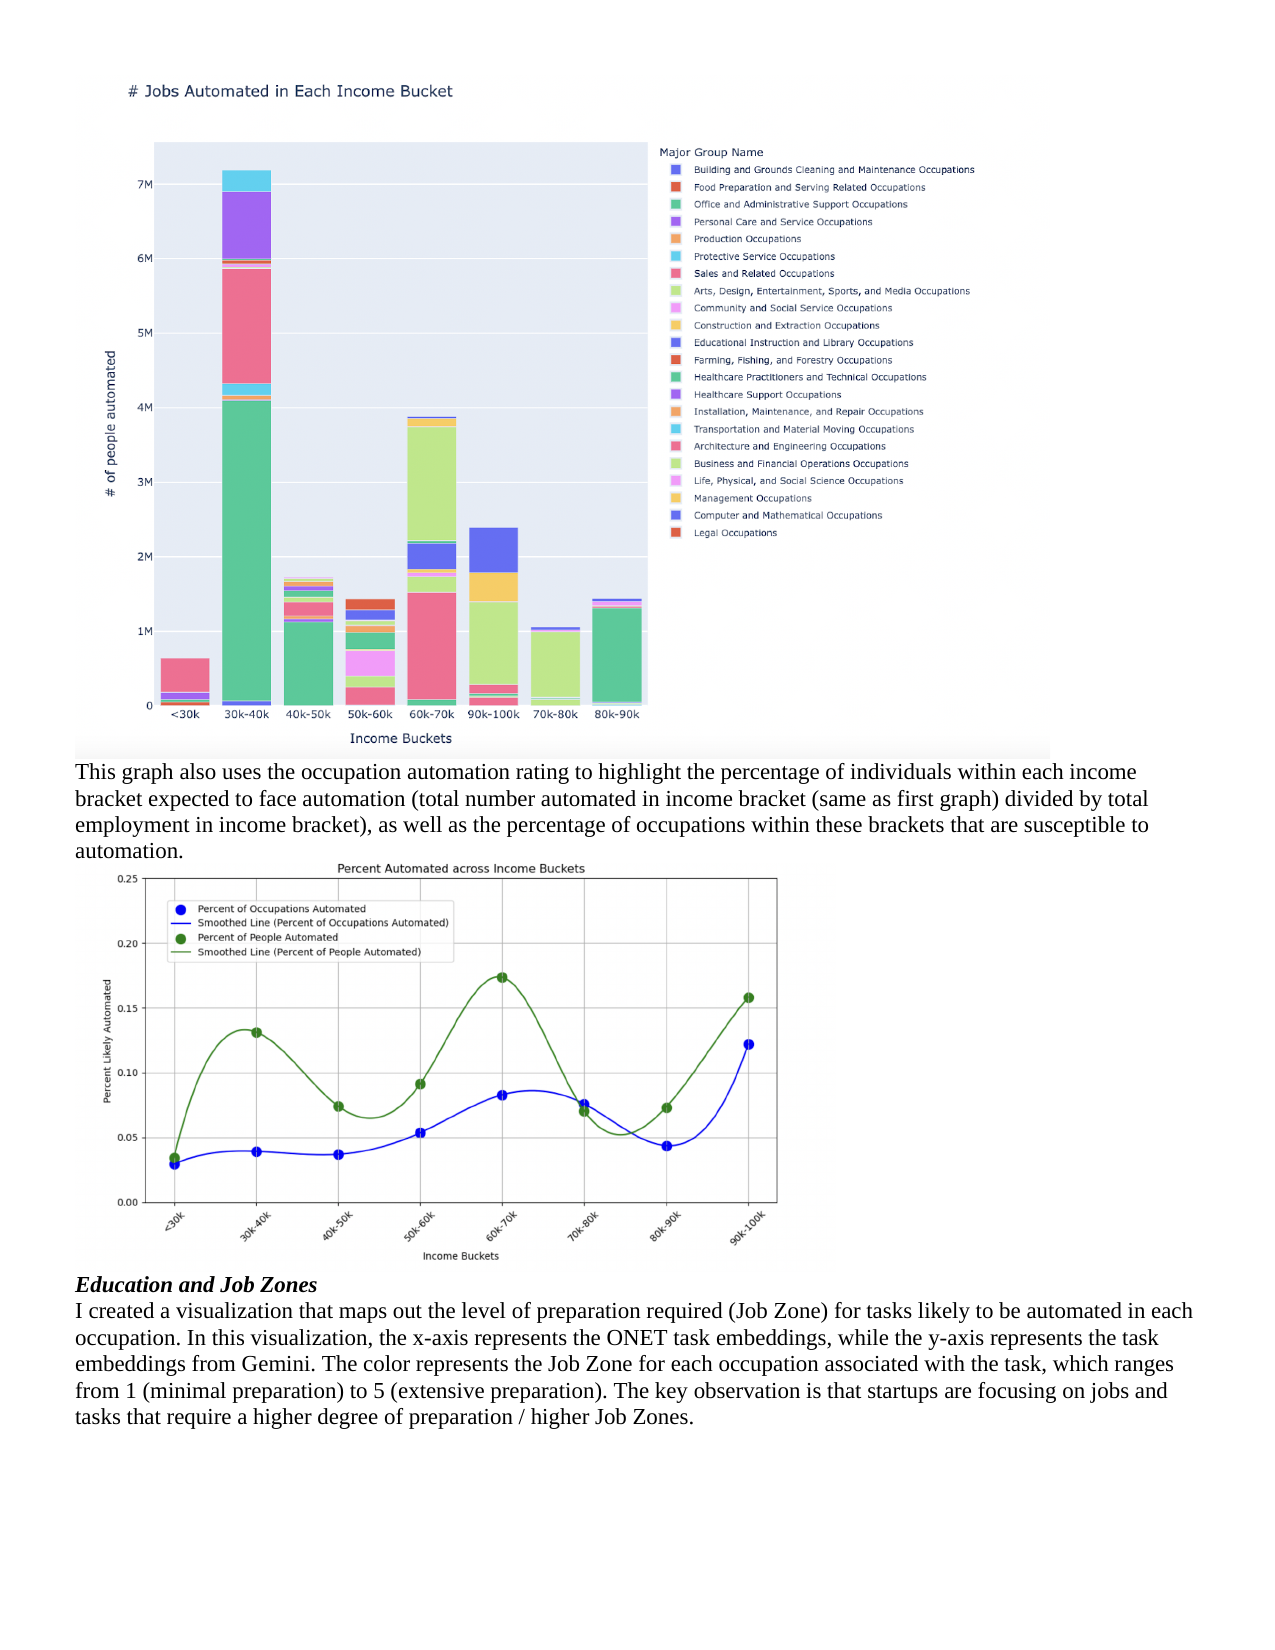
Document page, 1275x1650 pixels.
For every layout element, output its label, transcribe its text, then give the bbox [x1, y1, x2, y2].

picture [75, 863, 837, 1272]
text This graph also uses the occupation automation rating to highlight the percentage of individuals within each income bracket expected to face automation (total number automated in income bracket (same as first graph) divided by total employment in income bracket), as well as the percentage of occupations within these brackets that are susceptible to automation. [75, 758, 1200, 864]
text I created a visualization that maps out the level of preparation required (Job Zone) for tasks likely to be automated in each occupation. In this visualization, the x-axis represents the ONET task embeddings, while the y-axis represents the task embeddings from Gemini. The color represents the Job Zone for each occupation associated with the task, which ranges from 1 (minimal preparation) to 5 (extensive preparation). The key observation is that startups are focusing on jobs and tasks that require a higher degree of preparation / higher Job Zones. [75, 1298, 1200, 1429]
text Education and Job Zones [75, 1271, 1200, 1298]
picture [75, 75, 1050, 759]
